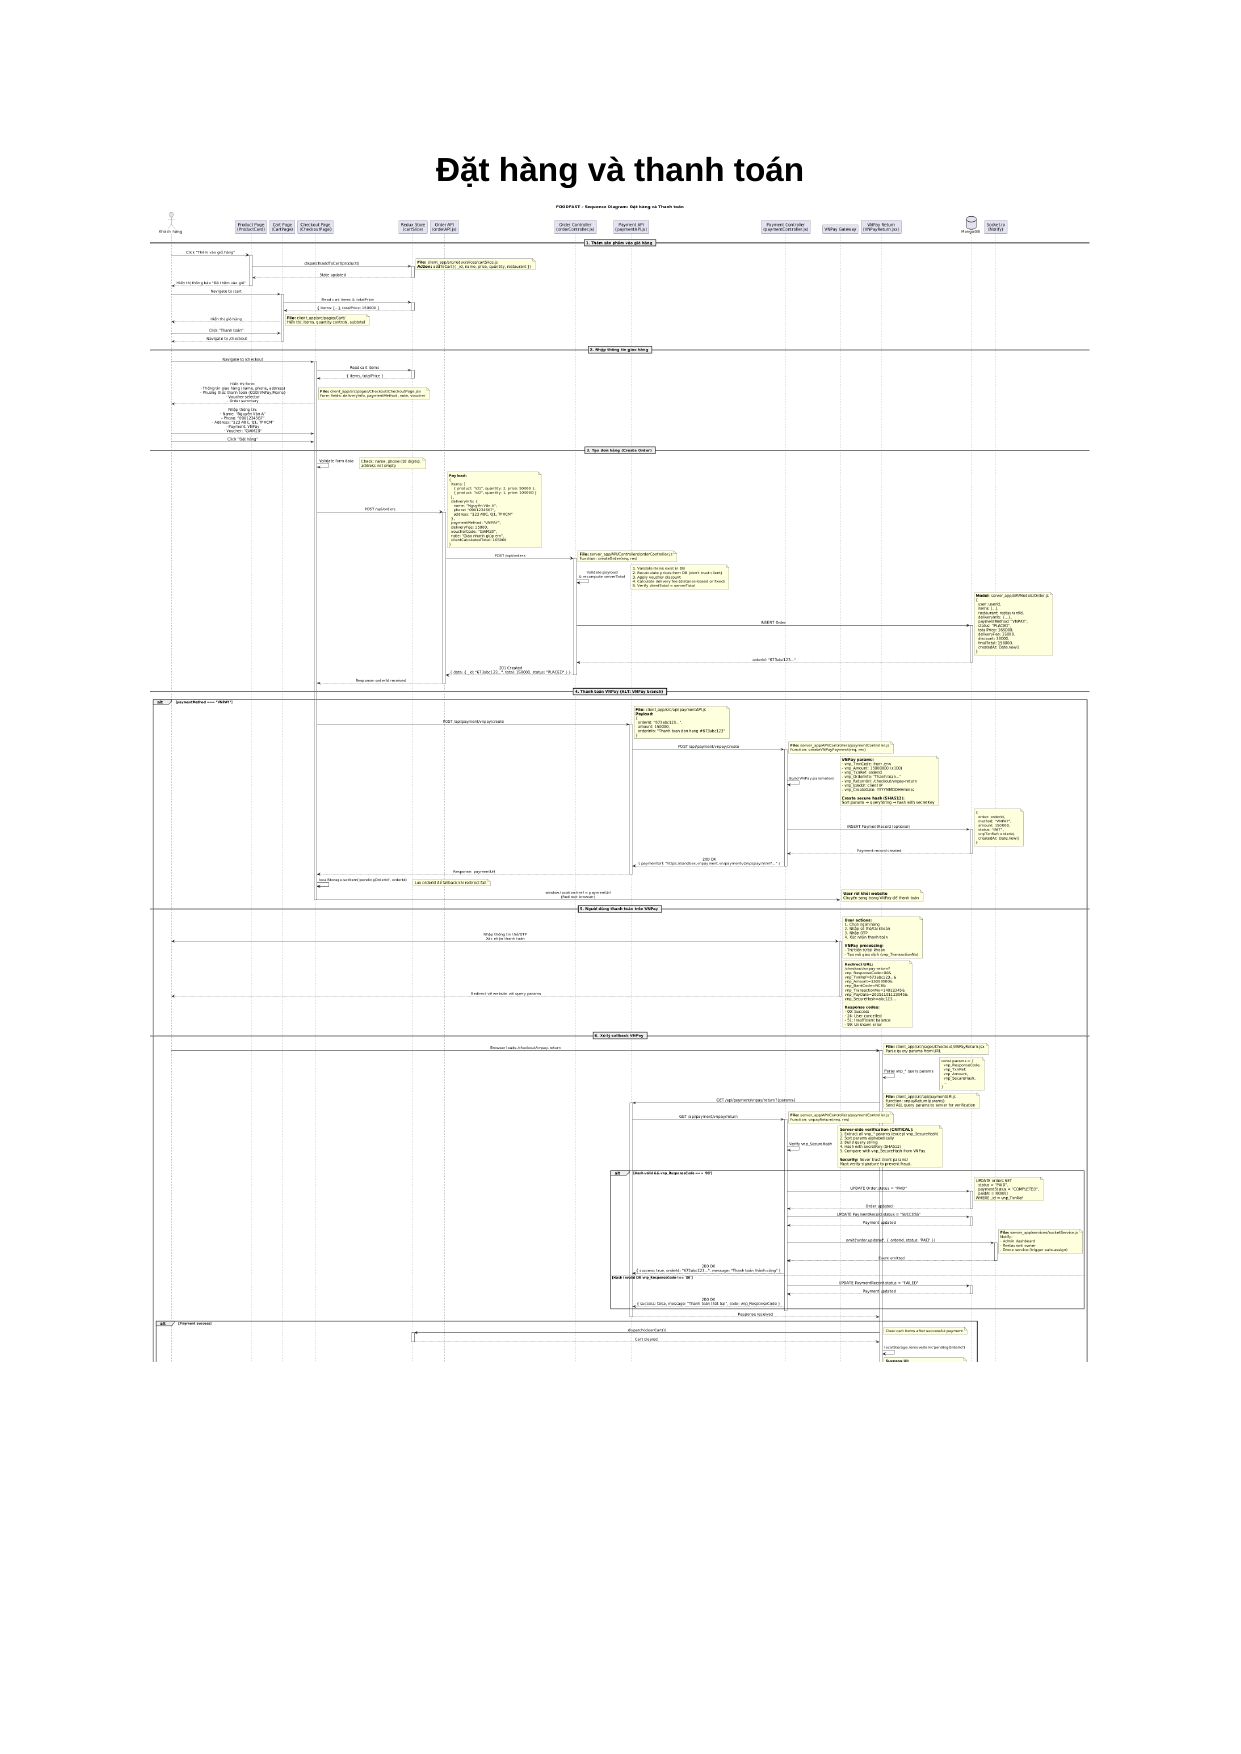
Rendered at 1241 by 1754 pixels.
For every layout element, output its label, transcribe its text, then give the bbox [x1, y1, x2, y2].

subtitle Đặt hàng và thanh toán [150, 150, 1090, 188]
picture [150, 201, 1091, 1362]
